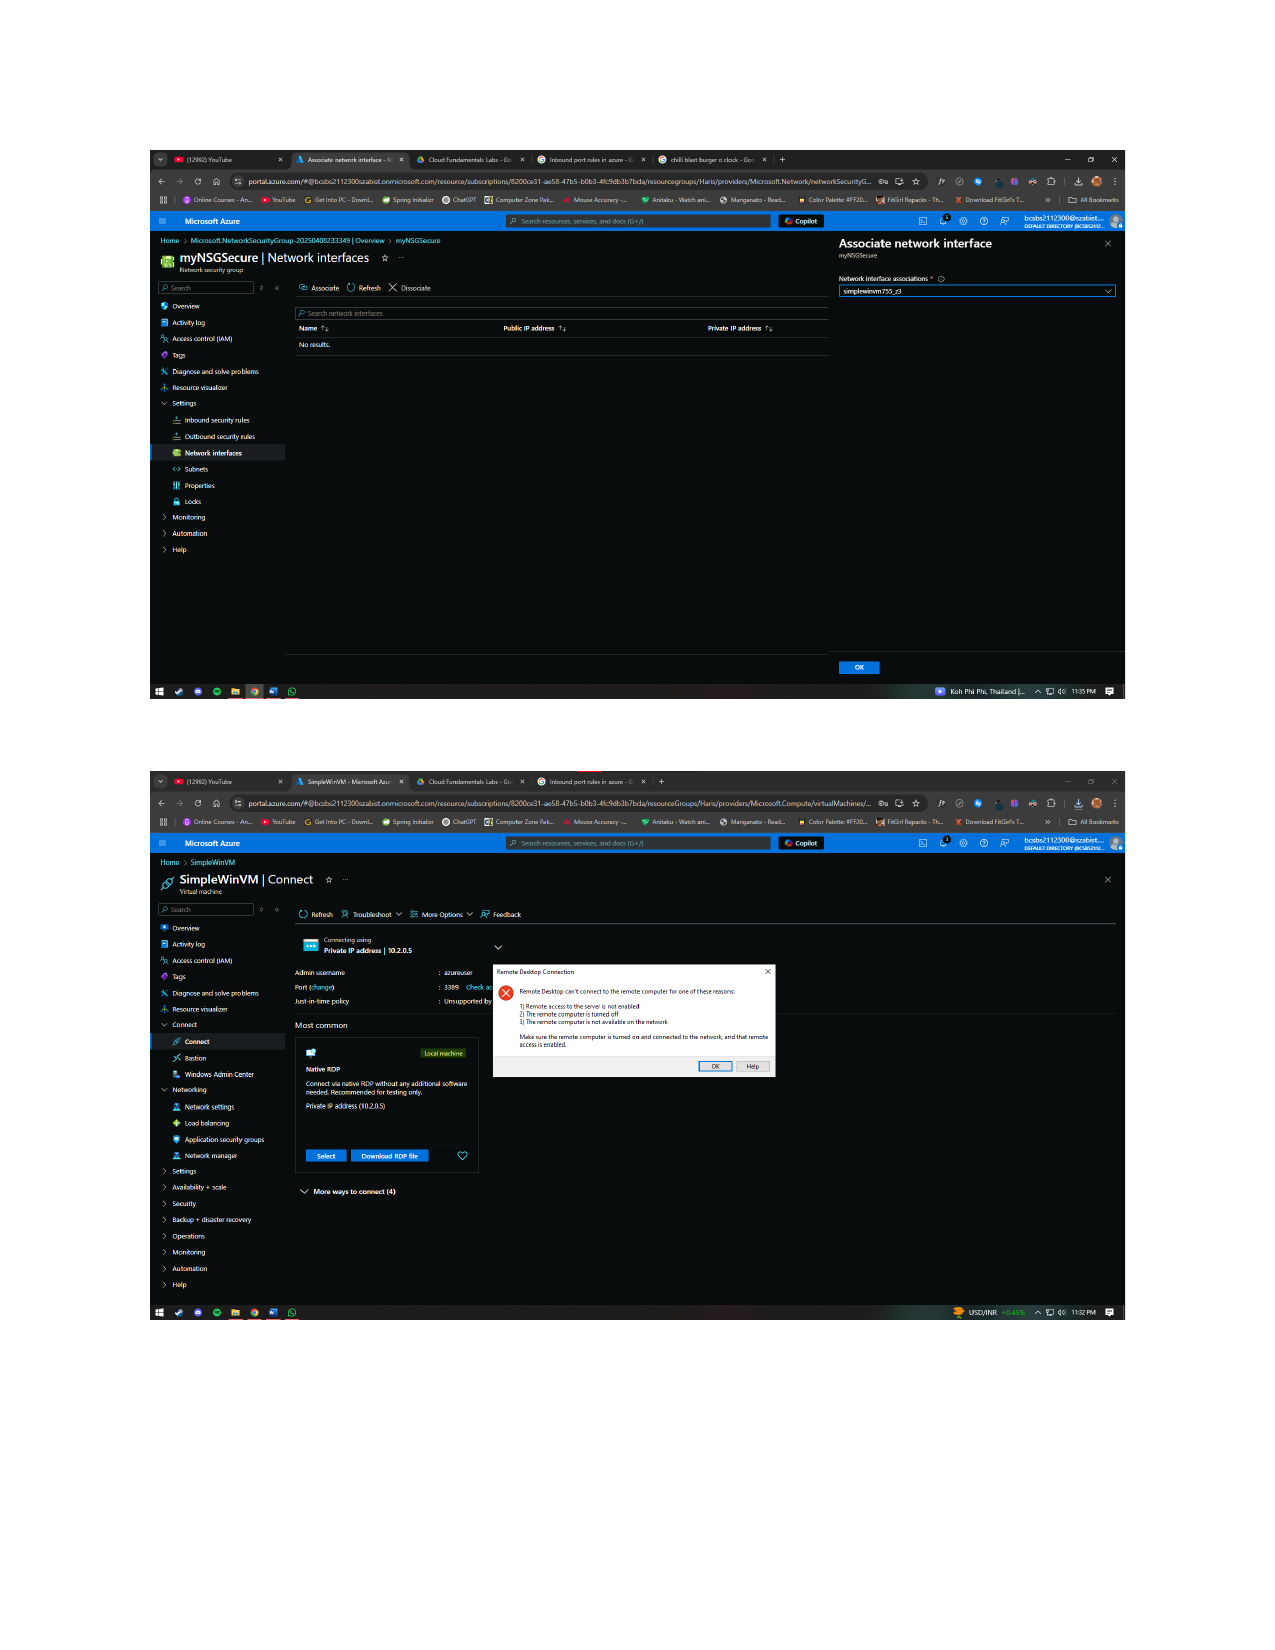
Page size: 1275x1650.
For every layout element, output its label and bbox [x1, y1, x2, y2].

picture [150, 771, 1125, 1320]
picture [150, 150, 1125, 699]
